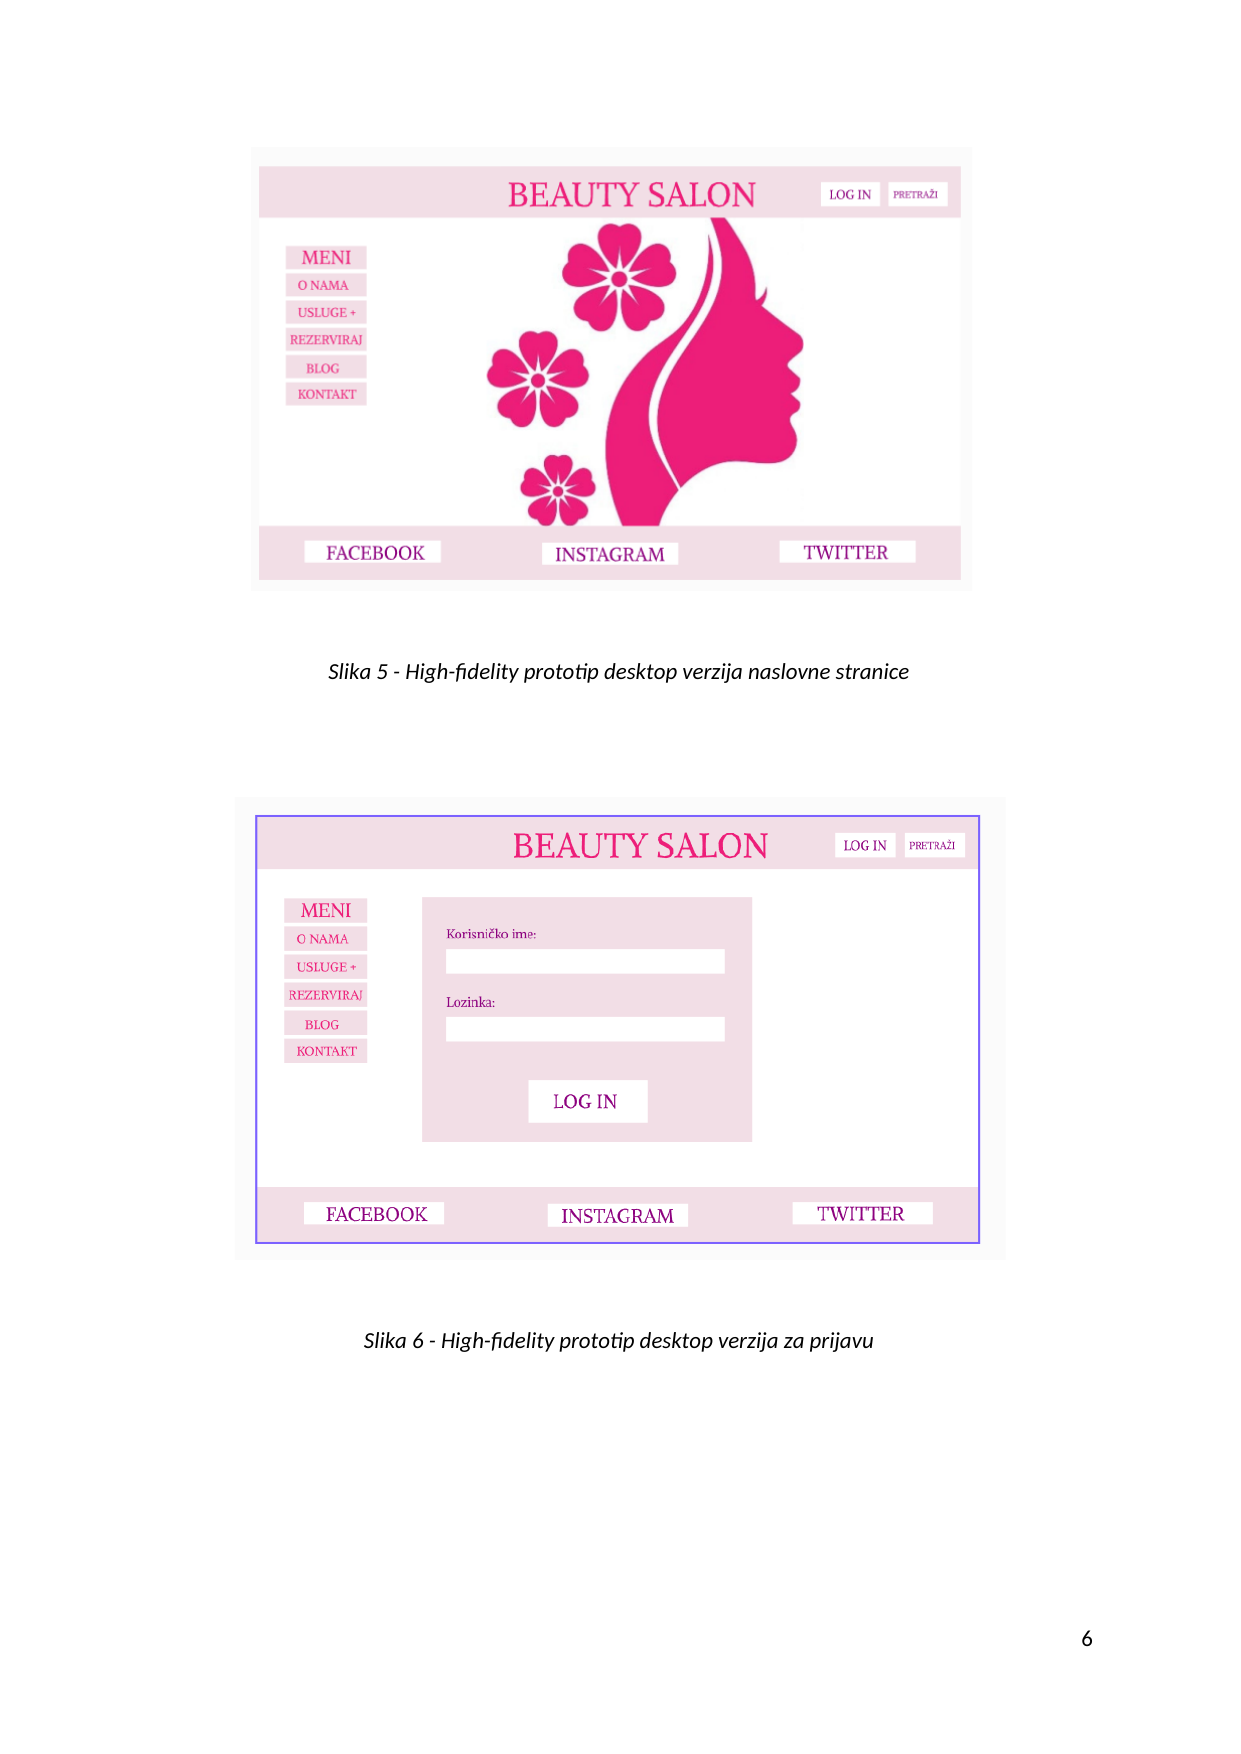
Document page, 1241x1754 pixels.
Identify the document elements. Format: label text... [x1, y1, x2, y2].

text Slika 6 - High-fidelity prototip desktop verzija za prijavu [148, 1326, 1092, 1354]
text Slika 5 - High-fidelity prototip desktop verzija naslovne stranice [148, 657, 1092, 685]
picture [234, 797, 1006, 1260]
picture [251, 147, 973, 591]
